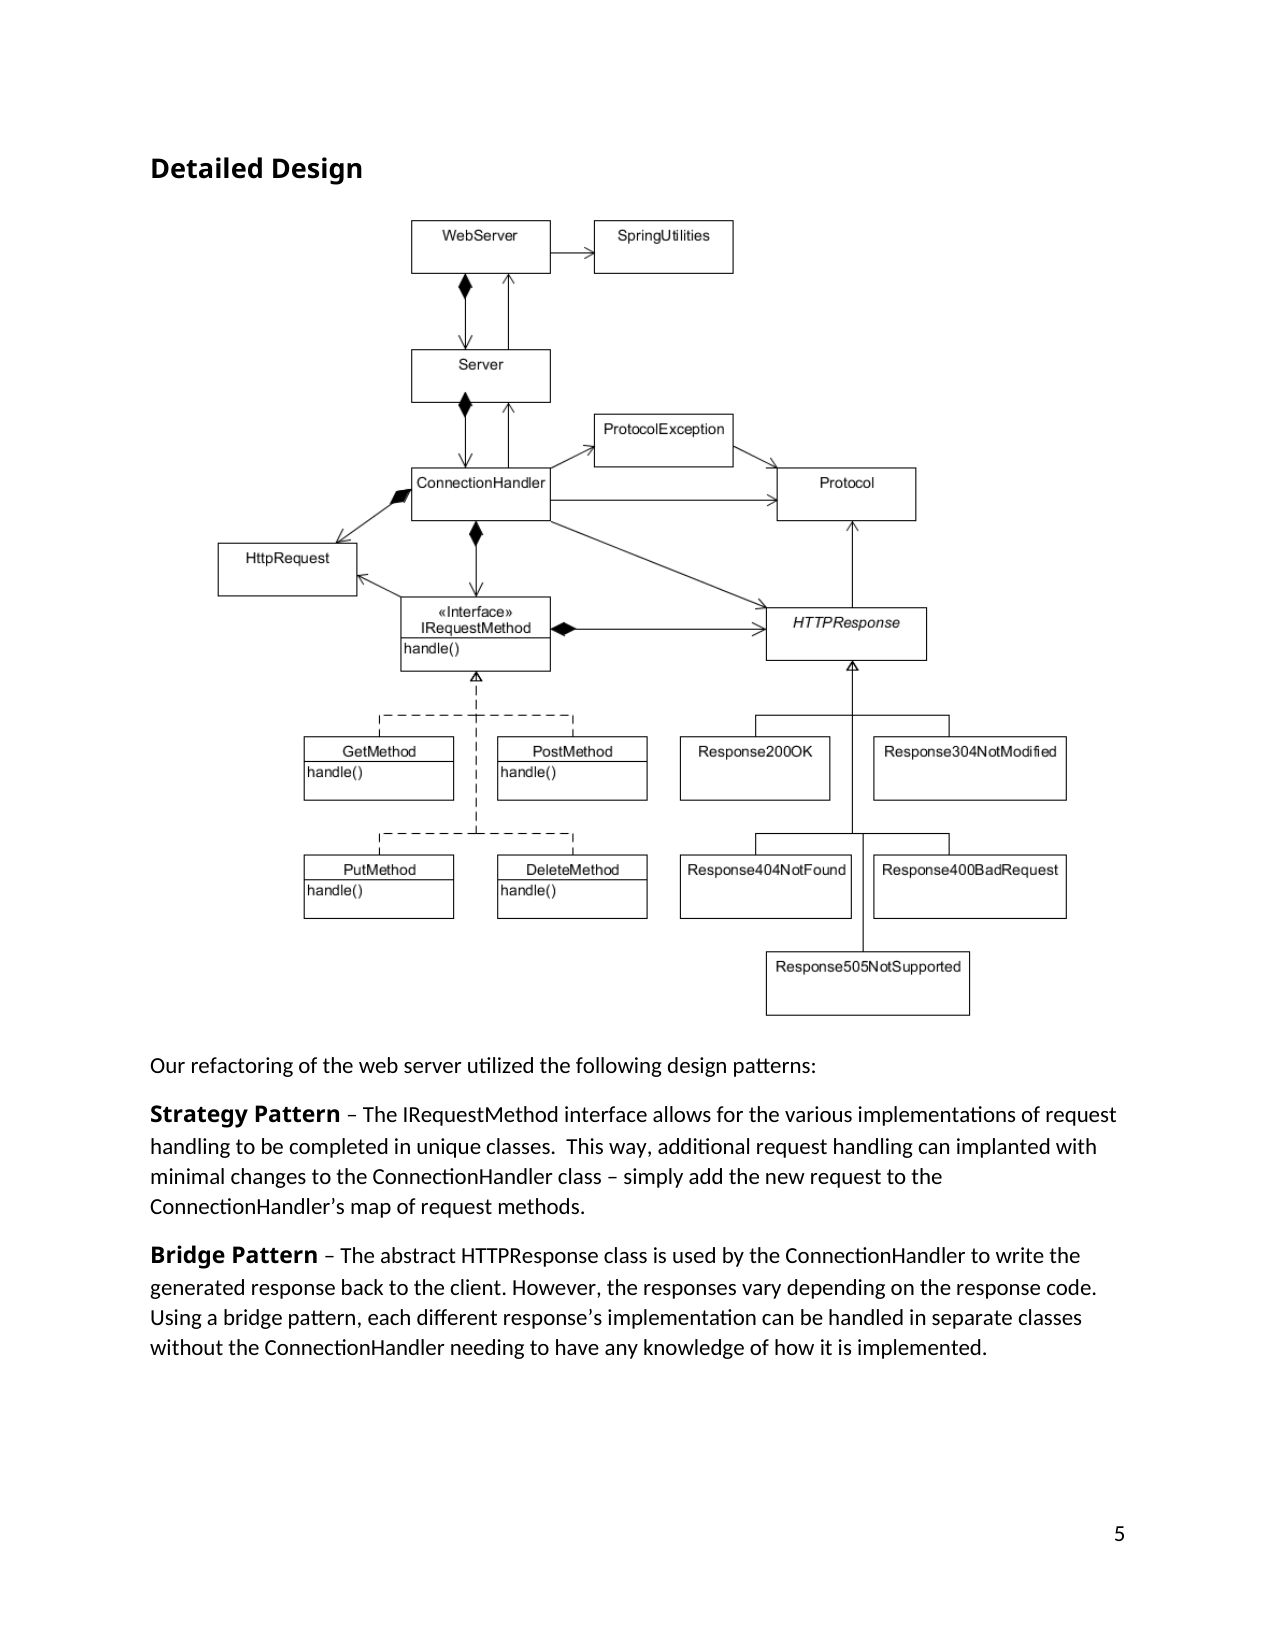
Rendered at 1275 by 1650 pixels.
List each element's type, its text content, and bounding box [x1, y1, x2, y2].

text Bridge Pattern – The abstract HTTPResponse class is used by the ConnectionHandler to write the generated response back to the client. However, the responses vary depending on the response code. Using a bridge pattern, each different response’s implementation can be handled in separate classes without the ConnectionHandler needing to have any knowledge of how it is implemented. [150, 1239, 1125, 1361]
subtitle Detailed Design [150, 150, 1125, 187]
text Our refactoring of the web server utilized the following design patterns: [150, 1052, 1125, 1079]
picture [150, 189, 1125, 1033]
text Strategy Pattern – The IRequestMethod interface allows for the various implementations of request handling to be completed in unique classes. This way, additional request handling can implanted with minimal changes to the ConnectionHandler class – simply add the new request to the ConnectionHandler’s map of request methods. [150, 1098, 1125, 1220]
